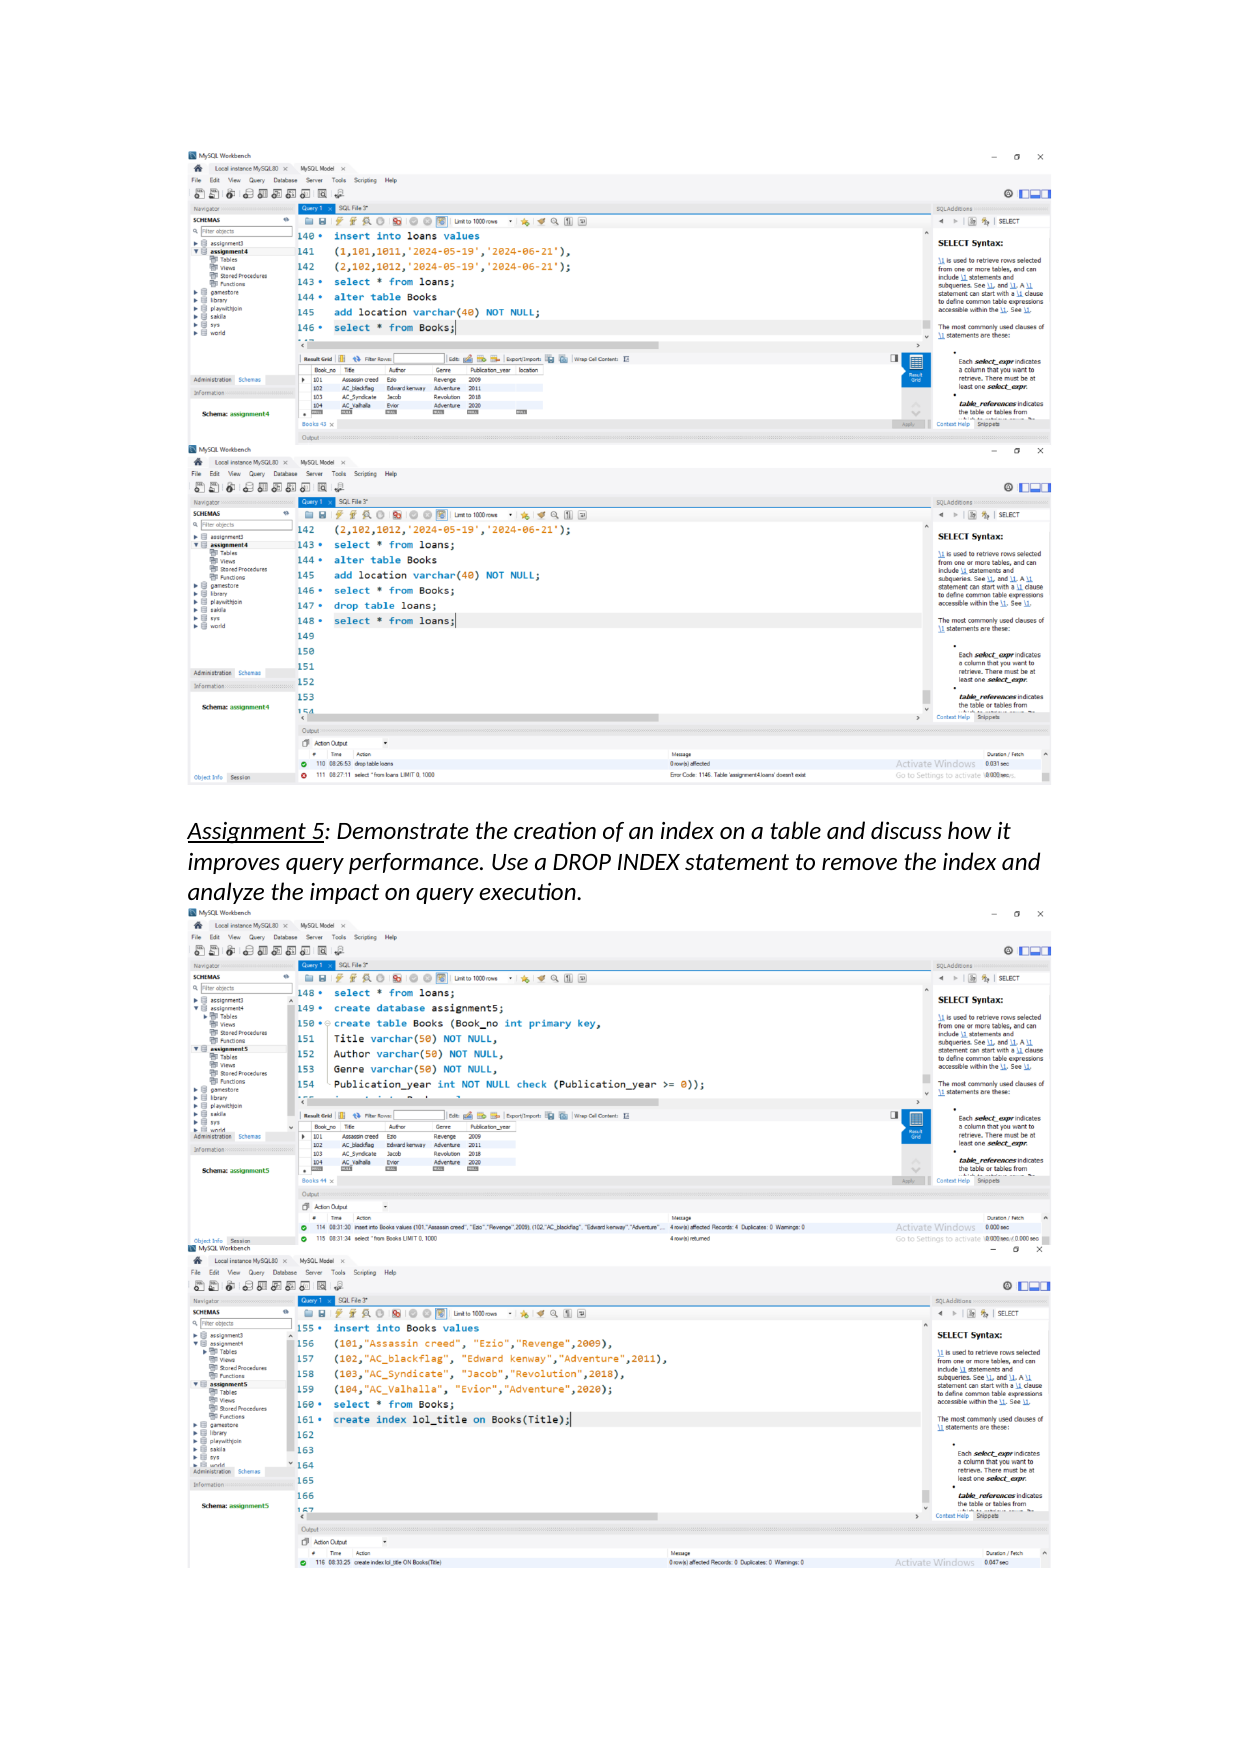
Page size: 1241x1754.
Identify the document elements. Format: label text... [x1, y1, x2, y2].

text Assignment 5: Demonstrate the creation of an index on a table and discuss how it improves query performance. Use a DROP INDEX statement to remove the index and analyze the impact on query execution. [187, 815, 1053, 907]
picture [187, 907, 1052, 1568]
picture [187, 150, 1052, 785]
